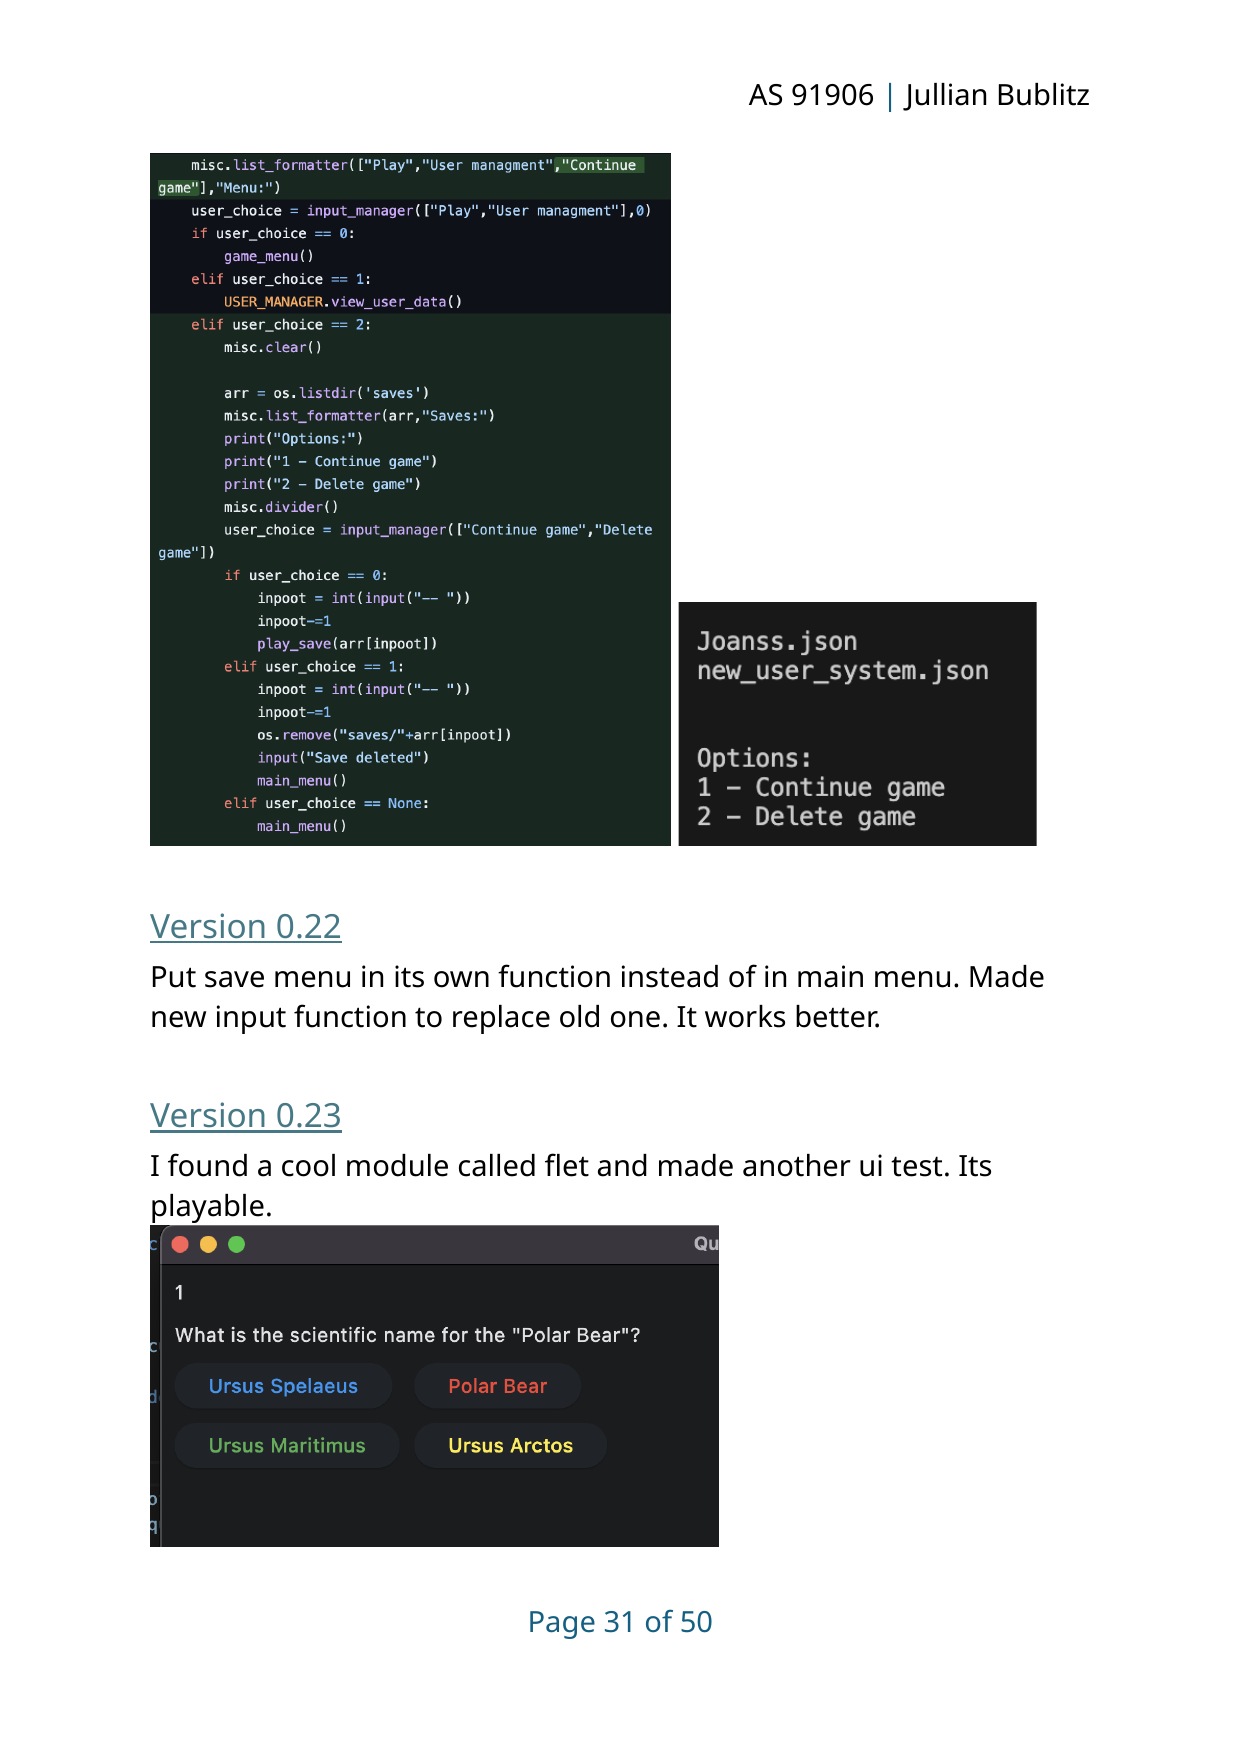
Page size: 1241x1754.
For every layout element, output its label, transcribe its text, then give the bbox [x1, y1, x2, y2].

text I found a cool module called flet and made another ui test. Its playable. [150, 1146, 1090, 1225]
subtitle Version 0.22 [150, 902, 1090, 948]
picture [150, 153, 671, 846]
picture [150, 1225, 719, 1547]
text Put save menu in its own function instead of in main menu. Made new input function to replace old one. It works better. [150, 956, 1090, 1036]
subtitle Version 0.23 [150, 1092, 1090, 1137]
picture [678, 602, 1037, 846]
